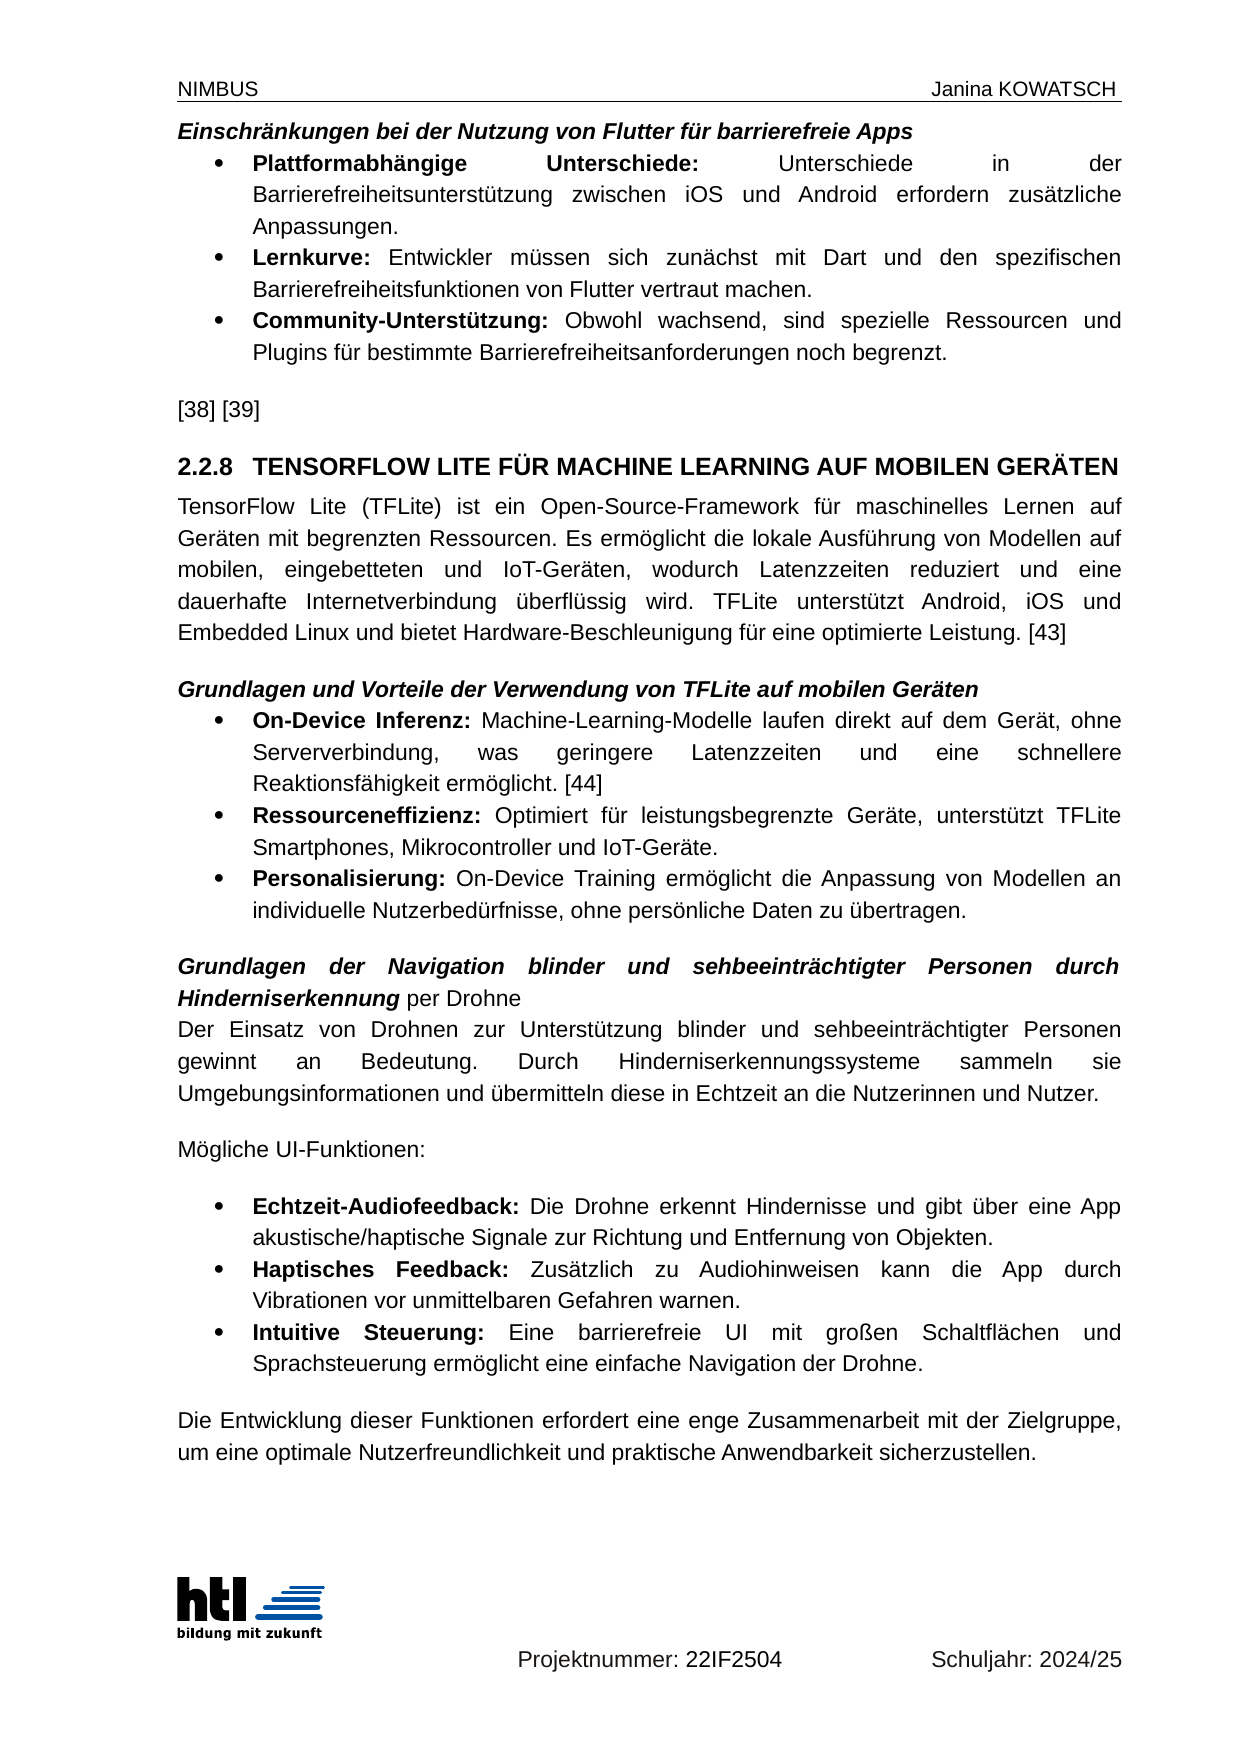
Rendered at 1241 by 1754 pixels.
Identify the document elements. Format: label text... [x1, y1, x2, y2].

subtitle Tensorflow Lite für Machine Learning auf Mobilen Geräten [177, 452, 1122, 481]
text Der Einsatz von Drohnen zur Unterstützung blinder und sehbeeinträchtigter Personen gewinnt an Bedeutung. Durch Hinderniserkennungssysteme sammeln sie Umgebungsinformationen und übermitteln diese in Echtzeit an die Nutzerinnen und Nutzer. [177, 1016, 1122, 1106]
subtitle Grundlagen und Vorteile der Verwendung von TFLite auf mobilen Geräten [177, 676, 1122, 702]
list On-Device Inferenz: Machine-Learning-Modelle laufen direkt auf dem Gerät, ohne Serververbindung, was geringere Latenzzeiten und eine schnellere Reaktionsfähigkeit ermöglicht. [215, 707, 1122, 797]
subtitle Einschränkungen bei der Nutzung von Flutter für barrierefreie Apps [177, 118, 1122, 144]
subtitle Grundlagen der Navigation blinder und sehbeeinträchtigter Personen durch Hinderniserkennung per Drohne [177, 953, 1122, 1011]
text TensorFlow Lite (TFLite) ist ein Open-Source-Framework für maschinelles Lernen auf Geräten mit begrenzten Ressourcen. Es ermöglicht die lokale Ausführung von Modellen auf mobilen, eingebetteten und IoT-Geräten, wodurch Latenzzeiten reduziert und eine dauerhafte Internetverbindung überflüssig wird. TFLite unterstützt Android, iOS und Embedded Linux und bietet Hardware-Beschleunigung für eine optimierte Leistung. [177, 493, 1122, 646]
list Echtzeit-Audiofeedback: Die Drohne erkennt Hindernisse und gibt über eine App akustische/haptische Signale zur Richtung und Entfernung von Objekten. [215, 1193, 1122, 1251]
text Mögliche UI-Funktionen: [177, 1136, 1122, 1162]
list Haptisches Feedback: Zusätzlich zu Audiohinweisen kann die App durch Vibrationen vor unmittelbaren Gefahren warnen. [215, 1256, 1122, 1314]
list Plattformabhängige Unterschiede: Unterschiede in der Barrierefreiheitsunterstützung zwischen iOS und Android erfordern zusätzliche Anpassungen. [215, 150, 1122, 239]
list Personalisierung: On-Device Training ermöglicht die Anpassung von Modellen an individuelle Nutzerbedürfnisse, ohne persönliche Daten zu übertragen. [215, 865, 1122, 923]
text Die Entwicklung dieser Funktionen erfordert eine enge Zusammenarbeit mit der Zielgruppe, um eine optimale Nutzerfreundlichkeit und praktische Anwendbarkeit sicherzustellen. [177, 1407, 1122, 1465]
list Intuitive Steuerung: Eine barrierefreie UI mit großen Schaltflächen und Sprachsteuerung ermöglicht eine einfache Navigation der Drohne. [215, 1319, 1122, 1377]
list Community-Unterstützung: Obwohl wachsend, sind spezielle Ressourcen und Plugins für bestimmte Barrierefreiheitsanforderungen noch begrenzt. [215, 307, 1122, 365]
list Ressourceneffizienz: Optimiert für leistungsbegrenzte Geräte, unterstützt TFLite Smartphones, Mikrocontroller und IoT-Geräte. [215, 802, 1122, 860]
list Lernkurve: Entwickler müssen sich zunächst mit Dart und den spezifischen Barrierefreiheitsfunktionen von Flutter vertraut machen. [215, 244, 1122, 302]
